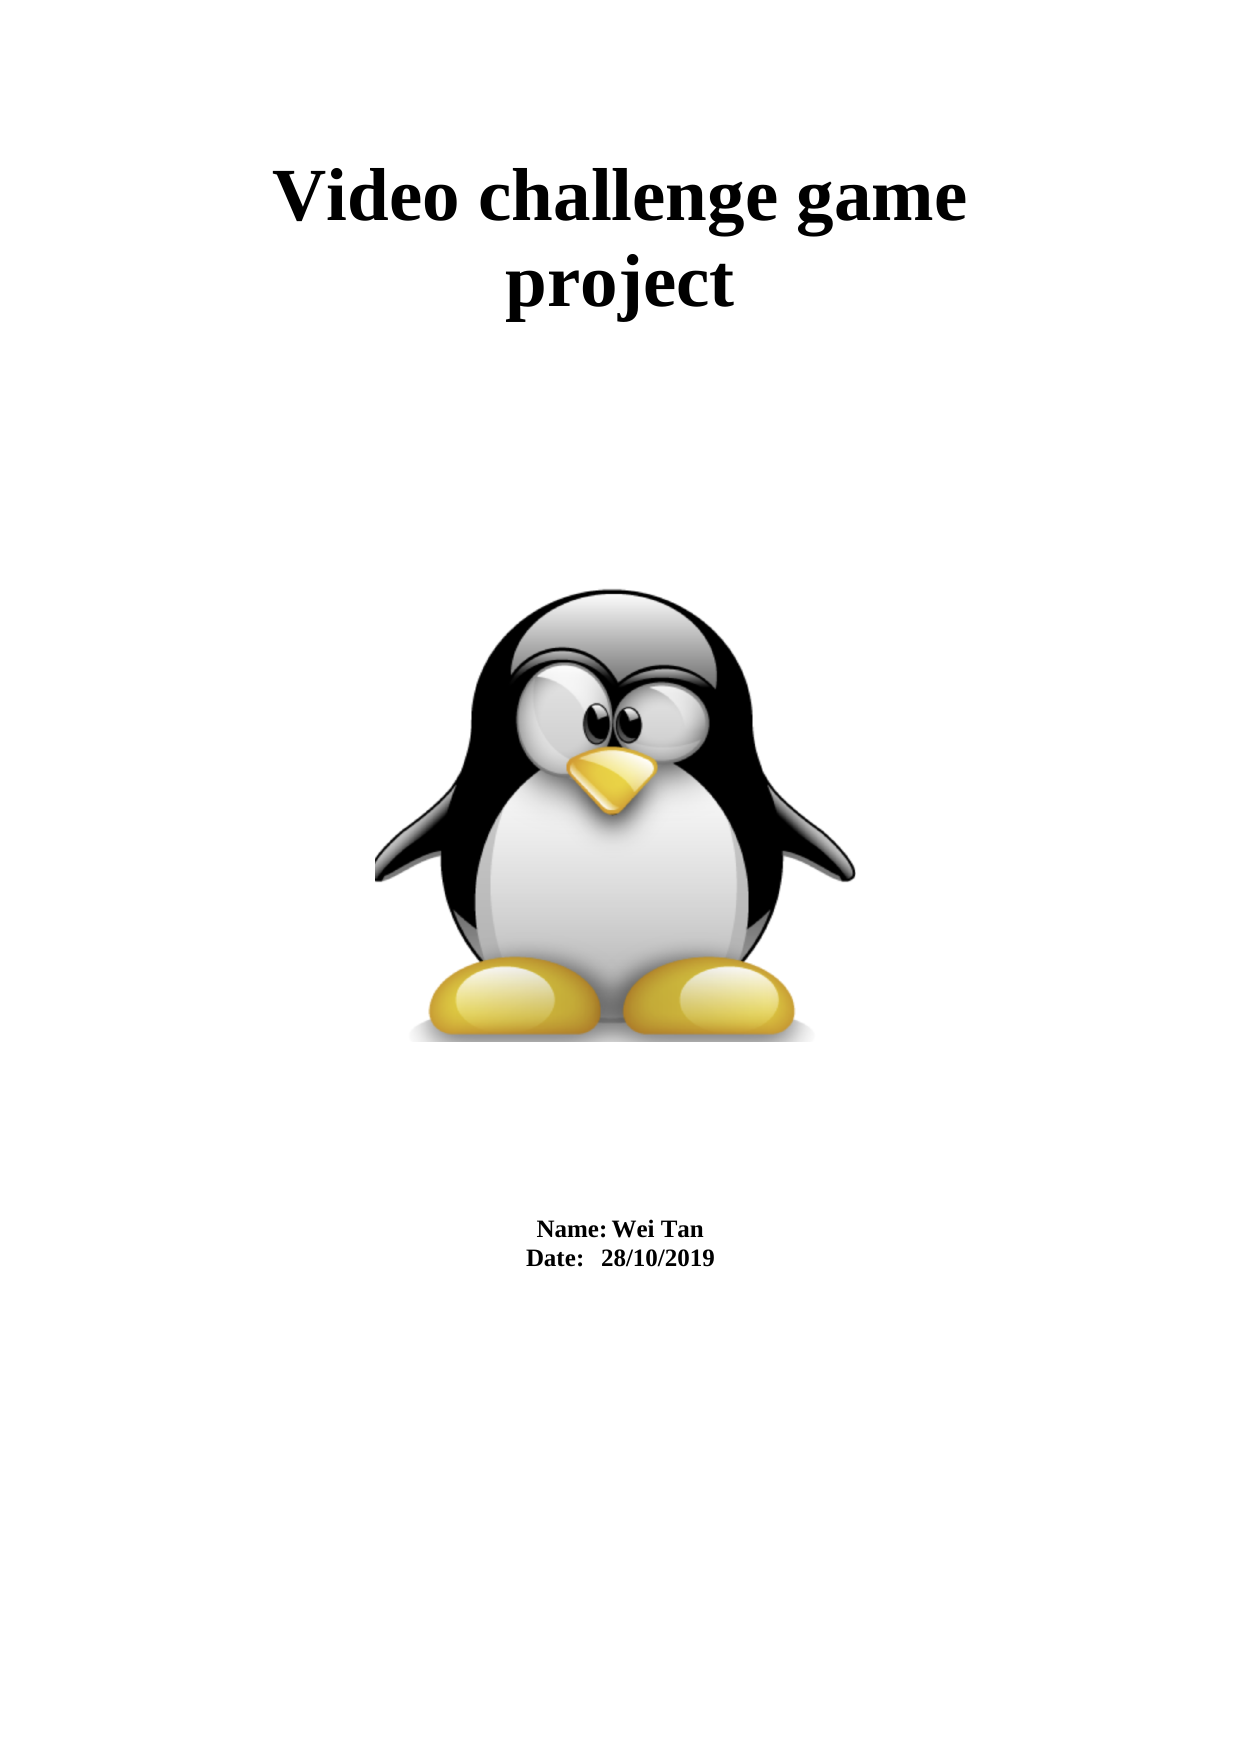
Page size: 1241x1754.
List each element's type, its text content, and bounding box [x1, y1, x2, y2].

picture [375, 581, 1011, 1042]
text Date: 28/10/2019 [150, 1243, 1090, 1272]
text Name: Wei Tan [150, 1214, 1090, 1243]
text Video challenge game project [150, 150, 1090, 322]
